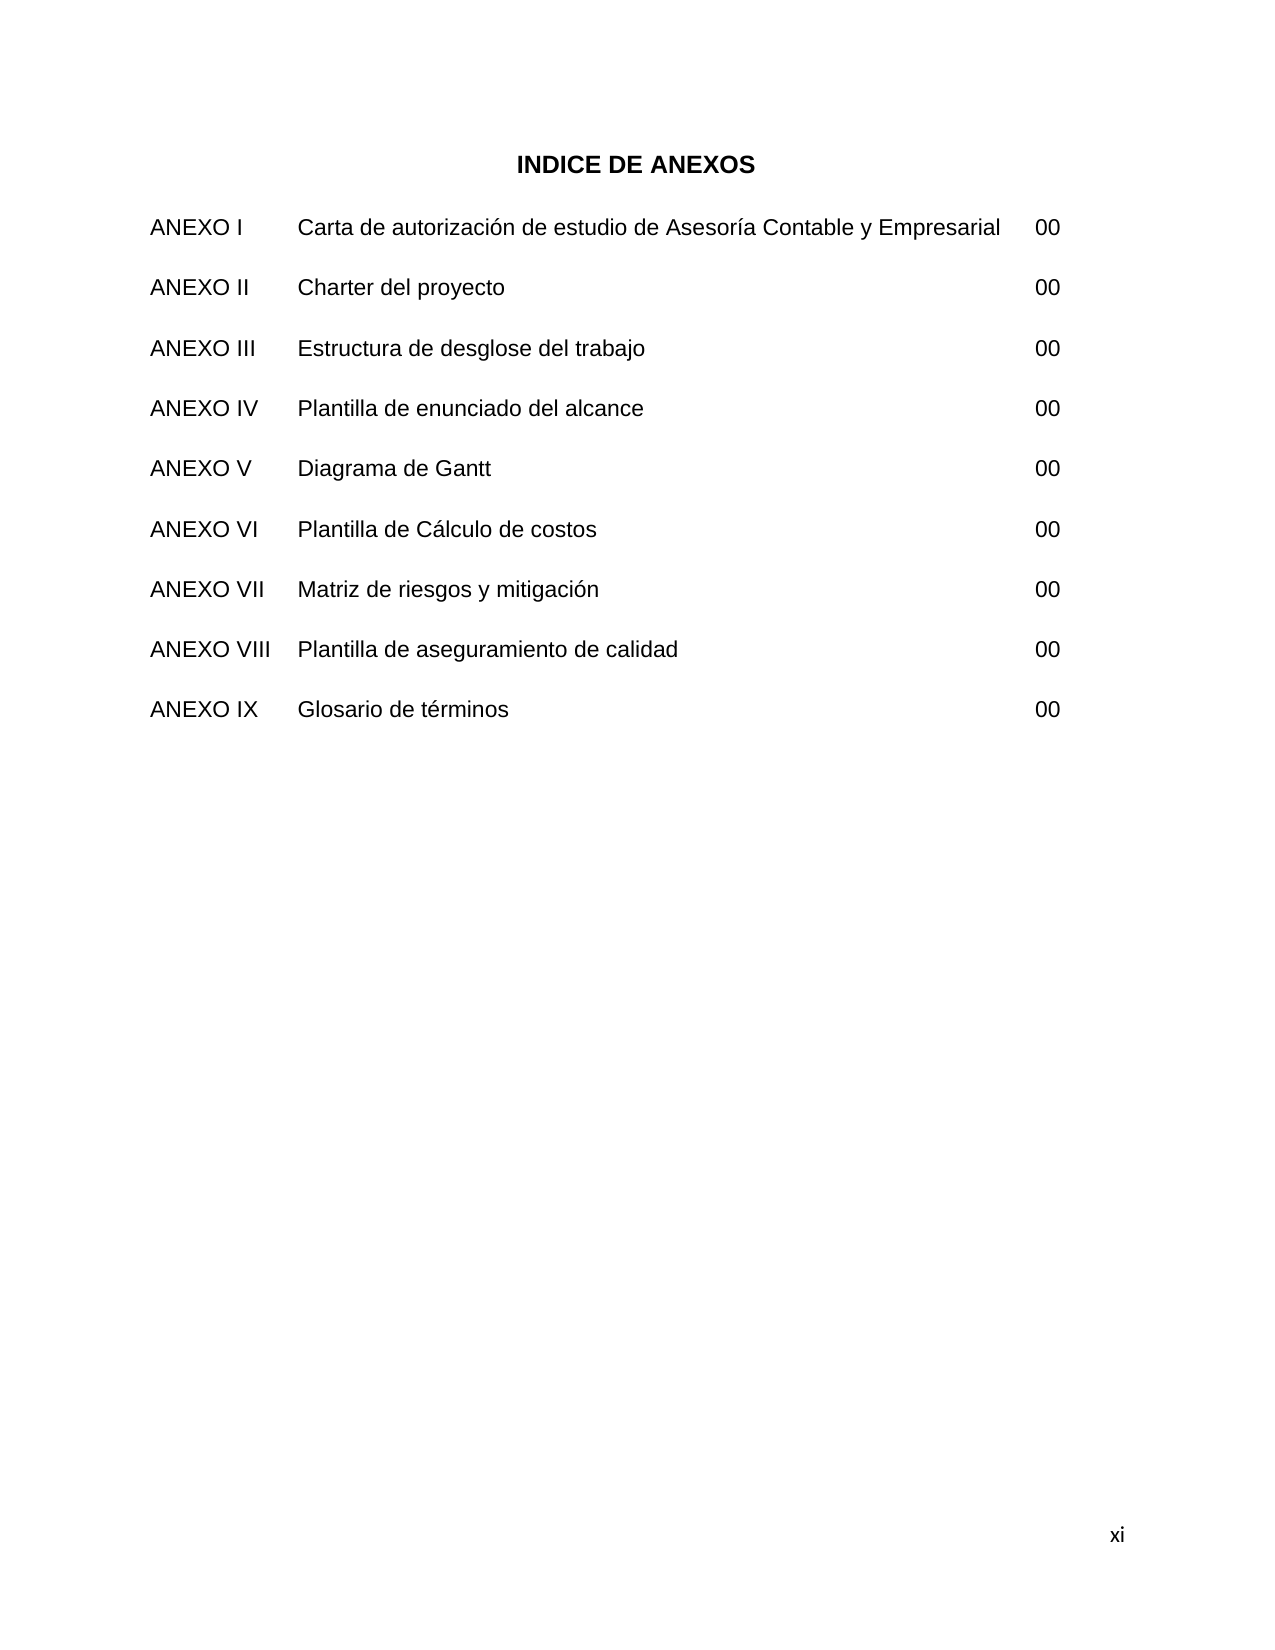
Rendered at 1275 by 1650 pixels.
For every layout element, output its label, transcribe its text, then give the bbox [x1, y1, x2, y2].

text ANEXO VII Matriz de riesgos y mitigación 00 [150, 576, 1122, 602]
text ANEXO IX Glosario de términos 00 [150, 696, 1122, 723]
text ANEXO IV Plantilla de enunciado del alcance 00 [150, 395, 1122, 421]
text ANEXO VI Plantilla de Cálculo de costos 00 [150, 516, 1122, 542]
text ANEXO I Carta de autorización de estudio de Asesoría Contable y Empresarial 00 [150, 214, 1122, 240]
text ANEXO II Charter del proyecto 00 [150, 274, 1122, 301]
text ANEXO V Diagrama de Gantt 00 [150, 455, 1122, 482]
text ANEXO VIII Plantilla de aseguramiento de calidad 00 [150, 636, 1122, 662]
text INDICE DE ANEXOS [150, 150, 1122, 179]
text ANEXO III Estructura de desglose del trabajo 00 [150, 334, 1122, 361]
